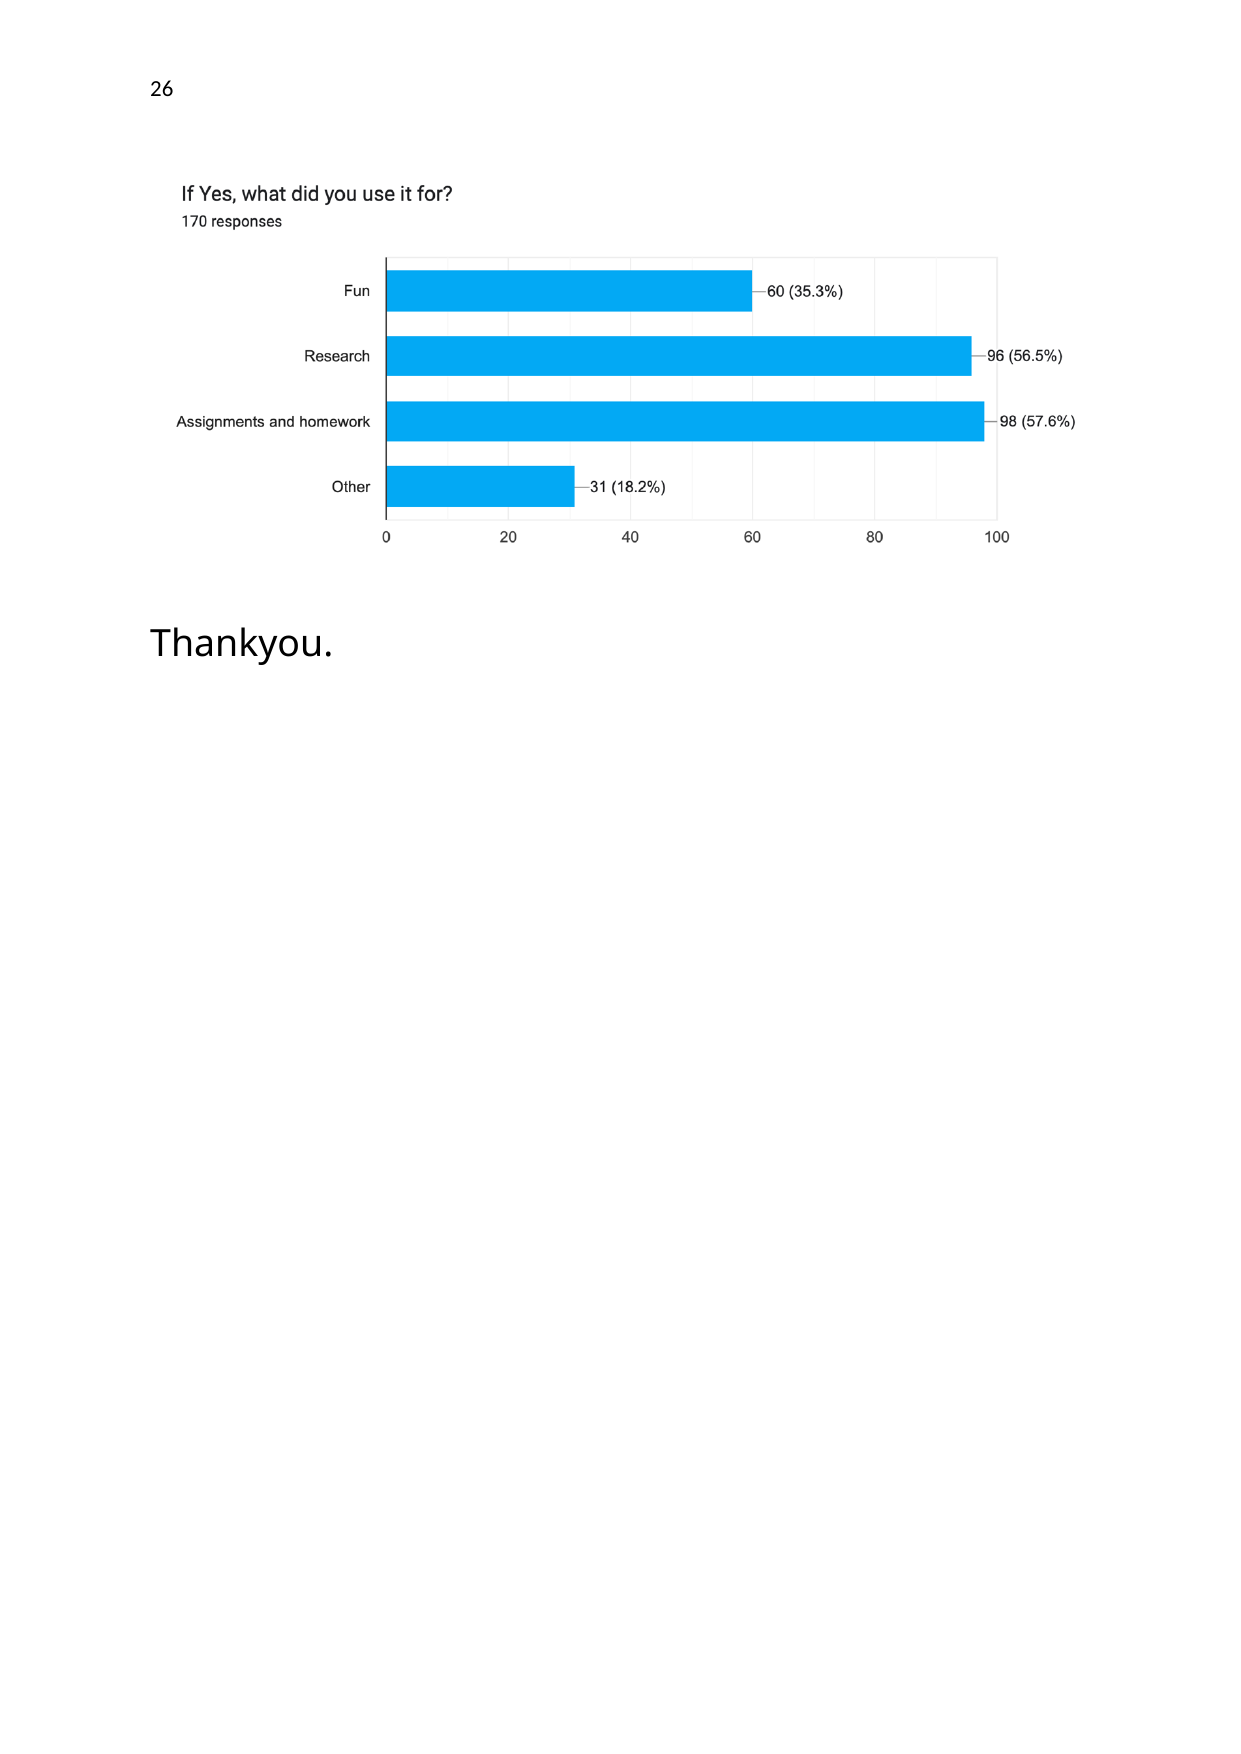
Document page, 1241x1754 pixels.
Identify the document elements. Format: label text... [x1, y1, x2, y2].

text Thankyou. [150, 616, 1090, 667]
picture [150, 150, 1091, 597]
